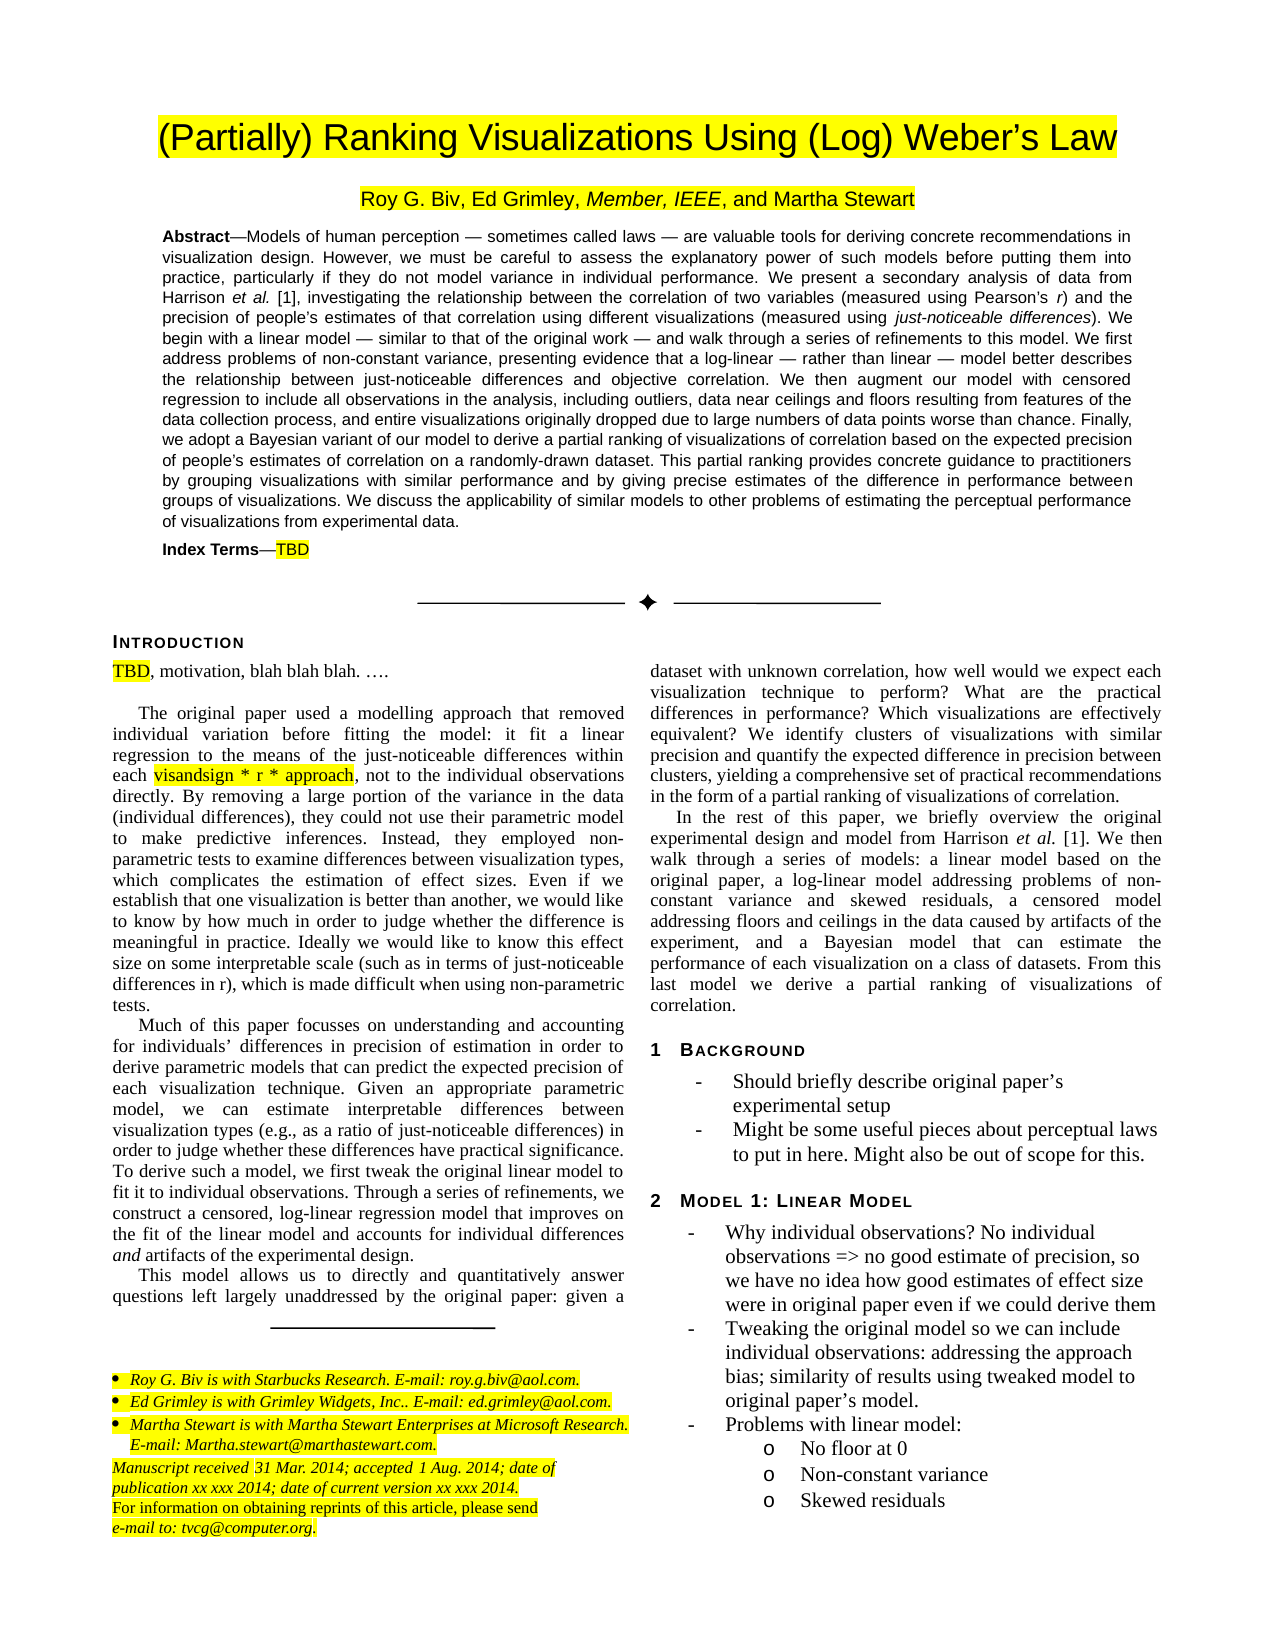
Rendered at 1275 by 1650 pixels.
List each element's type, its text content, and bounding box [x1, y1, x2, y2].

list Problems with linear model: [688, 1412, 1162, 1436]
title (Partially) Ranking Visualizations Using (Log) Weber’s Law [112, 103, 1162, 162]
list Non-constant variance [763, 1462, 1162, 1488]
subtitle Background [650, 1040, 1162, 1061]
list No floor at 0 [763, 1436, 1162, 1462]
list TBD, motivation, blah blah blah. …. [150, 661, 625, 682]
list Should briefly describe original paper’s experimental setup [695, 1069, 1162, 1117]
text In the rest of this paper, we briefly overview the original experimental design and model from Harrison et al. [1]. We then walk through a series of models: a linear model based on the original paper, a log-linear model addressing problems of non-constant variance and skewed residuals, a censored model addressing floors and ceilings in the data caused by artifacts of the experiment, and a Bayesian model that can estimate the performance of each visualization on a class of datasets. From this last model we derive a partial ranking of visualizations of correlation. [650, 807, 1162, 1015]
list Skewed residuals [763, 1488, 1162, 1513]
list Why individual observations? No individual observations => no good estimate of precision, so we have no idea how good estimates of effect size were in original paper even if we could derive them [688, 1220, 1162, 1316]
subtitle Model 1: Linear Model [650, 1191, 1162, 1211]
subtitle Introduction [112, 632, 625, 653]
text Abstract—Models of human perception — sometimes called laws — are valuable tools for deriving concrete recommendations in visualization design. However, we must be careful to assess the explanatory power of such models before putting them into practice, particularly if they do not model variance in individual performance. We present a secondary analysis of data from Harrison et al. [1], investigating the relationship between the correlation of two variables (measured using Pearson’s r) and the precision of people’s estimates of that correlation using different visualizations (measured using just-noticeable differences). We begin with a linear model — similar to that of the original work — and walk through a series of refinements to this model. We first address problems of non-constant variance, presenting evidence that a log-linear — rather than linear — model better describes the relationship between just-noticeable differences and objective correlation. We then augment our model with censored regression to include all observations in the analysis, including outliers, data near ceilings and floors resulting from features of the data collection process, and entire visualizations originally dropped due to large numbers of data points worse than chance. Finally, we adopt a Bayesian variant of our model to derive a partial ranking of visualizations of correlation based on the expected precision of people’s estimates of correlation on a randomly-drawn dataset. This partial ranking provides concrete guidance to practitioners by grouping visualizations with similar performance and by giving precise estimates of the difference in performance between groups of visualizations. We discuss the applicability of similar models to other problems of estimating the perceptual performance of visualizations from experimental data. [162, 226, 1133, 531]
list Might be some useful pieces about perceptual laws to put in here. Might also be out of scope for this. [695, 1117, 1162, 1166]
text Much of this paper focusses on understanding and accounting for individuals’ differences in precision of estimation in order to derive parametric models that can predict the expected precision of each visualization technique. Given an appropriate parametric model, we can estimate interpretable differences between visualization types (e.g., as a ratio of just-noticeable differences) in order to judge whether these differences have practical significance. To derive such a model, we first tweak the original linear model to fit it to individual observations. Through a series of refinements, we construct a censored, log-linear regression model that improves on the fit of the linear model and accounts for individual differences and artifacts of the experimental design. [112, 1015, 625, 1265]
text This model allows us to directly and quantitatively answer questions left largely unaddressed by the original paper: given a dataset with unknown correlation, how well would we expect each visualization technique to perform? What are the practical differences in performance? Which visualizations are effectively equivalent? We identify clusters of visualizations with similar precision and quantify the expected difference in precision between clusters, yielding a comprehensive set of practical recommendations in the form of a partial ranking of visualizations of correlation. [650, 661, 1162, 807]
text Roy G. Biv, Ed Grimley, Member, IEEE, and Martha Stewart [112, 183, 1162, 212]
text Index Terms—TBD [162, 539, 1133, 560]
list Tweaking the original model so we can include individual observations: addressing the approach bias; similarity of results using tweaked model to original paper’s model. [688, 1316, 1162, 1412]
text The original paper used a modelling approach that removed individual variation before fitting the model: it fit a linear regression to the means of the just-noticeable differences within each visandsign * r * approach, not to the individual observations directly. By removing a large portion of the variance in the data (individual differences), they could not use their parametric model to make predictive inferences. Instead, they employed non-parametric tests to examine differences between visualization types, which complicates the estimation of effect sizes. Even if we establish that one visualization is better than another, we would like to know by how much in order to judge whether the difference is meaningful in practice. Ideally we would like to know this effect size on some interpretable scale (such as in terms of just-noticeable differences in r), which is made difficult when using non-parametric tests. [112, 703, 625, 1015]
